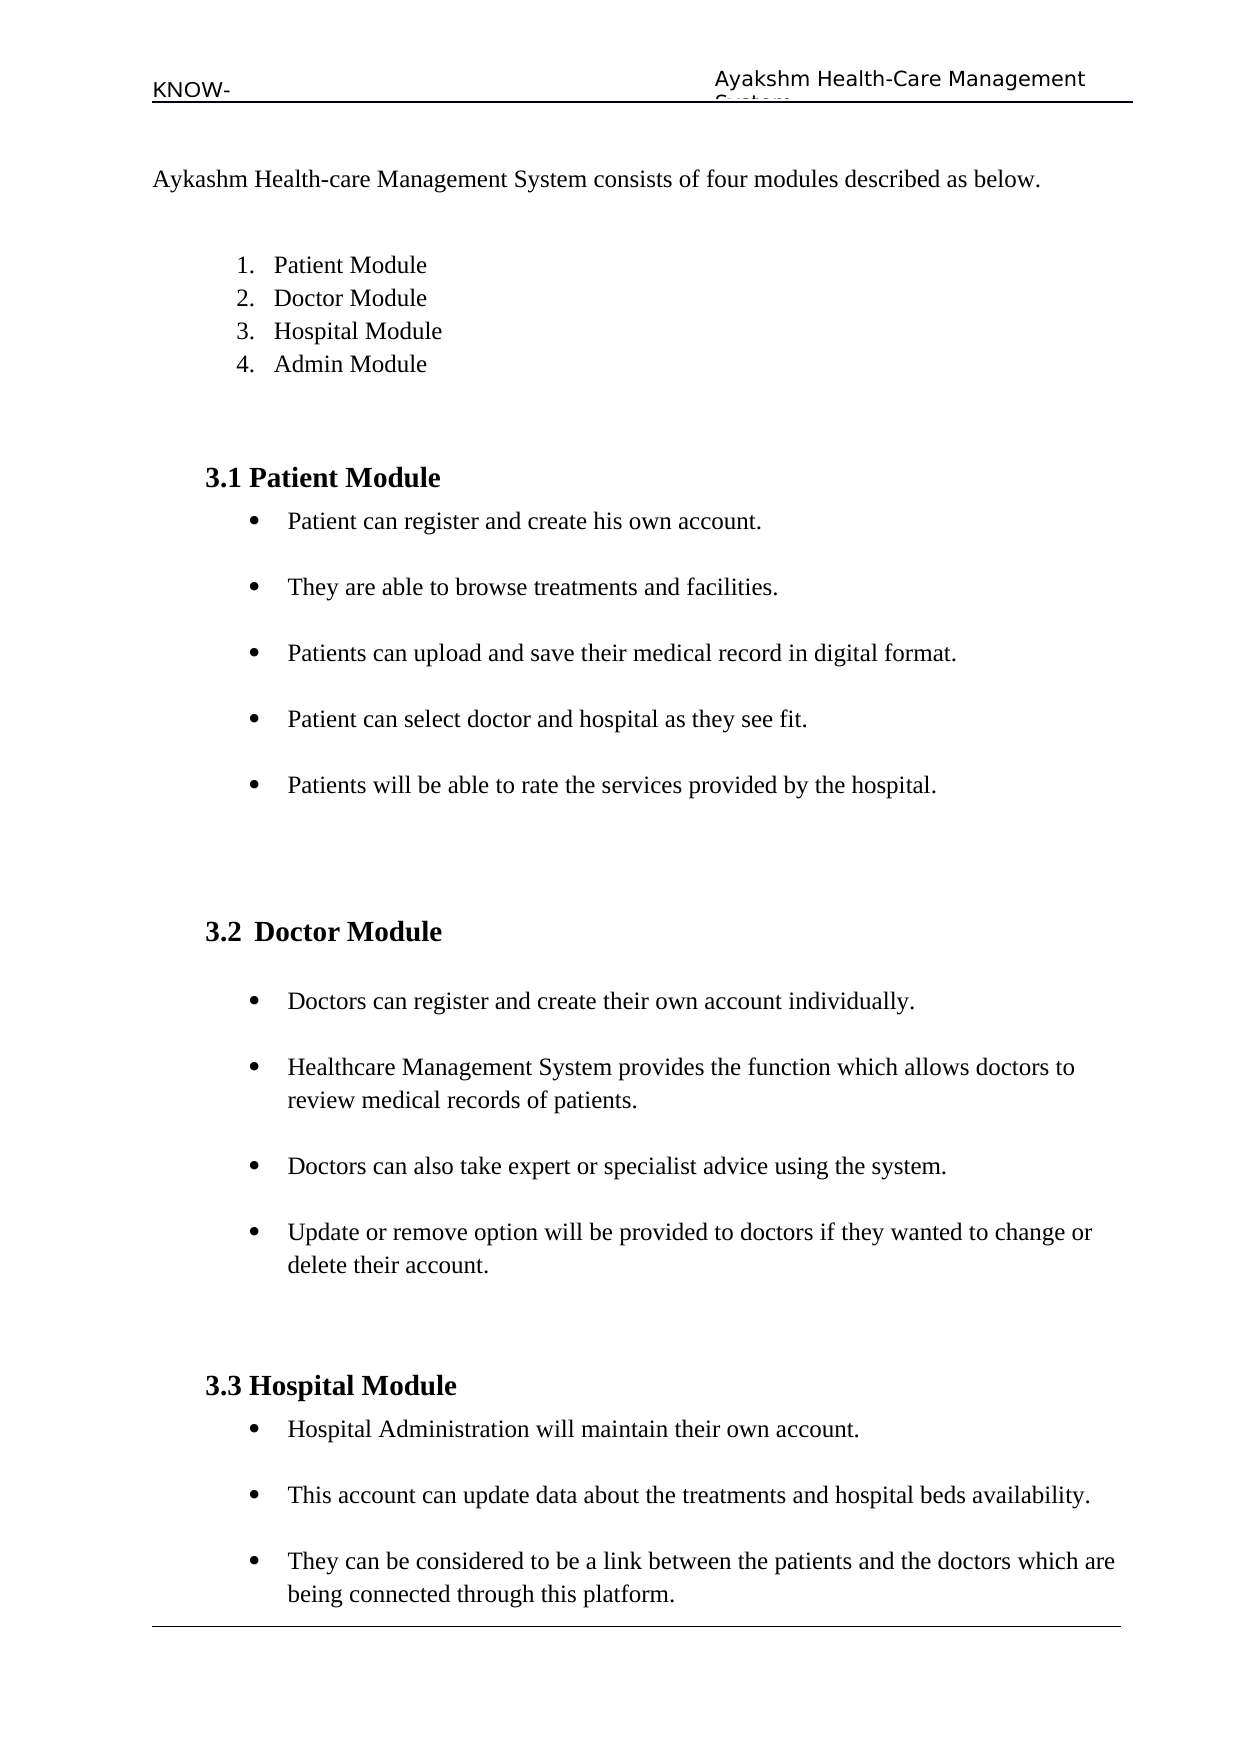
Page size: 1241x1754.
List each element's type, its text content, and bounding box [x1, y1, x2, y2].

subtitle Doctor Module [205, 914, 1134, 947]
list Hospital Administration will maintain their own account. [250, 1414, 1134, 1443]
list Hospital Module [236, 316, 1134, 345]
list Patient can select doctor and hospital as they see fit. [250, 704, 1134, 733]
list They can be considered to be a link between the patients and the doctors which are being connected through this platform. [250, 1546, 1134, 1608]
list Aykashm Health-care Management System consists of four modules described as below. [152, 164, 1134, 193]
subtitle 3.3 Hospital Module [205, 1368, 1134, 1401]
list Doctor Module [236, 283, 1134, 312]
list Patient Module [236, 250, 1134, 279]
list Patients can upload and save their medical record in digital format. [250, 638, 1134, 667]
list Patient can register and create his own account. [250, 506, 1134, 535]
list This account can update data about the treatments and hospital beds availability. [250, 1480, 1134, 1509]
list Admin Module [236, 349, 1134, 378]
list Doctors can register and create their own account individually. [250, 986, 1134, 1015]
list They are able to browse treatments and facilities. [250, 572, 1134, 601]
list Patients will be able to rate the services provided by the hospital. [250, 770, 1134, 799]
subtitle 3.1 Patient Module [205, 460, 1134, 493]
list Healthcare Management System provides the function which allows doctors to review medical records of patients. [250, 1052, 1134, 1114]
list Update or remove option will be provided to doctors if they wanted to change or delete their account. [250, 1217, 1134, 1279]
list Doctors can also take expert or specialist advice using the system. [250, 1151, 1134, 1180]
